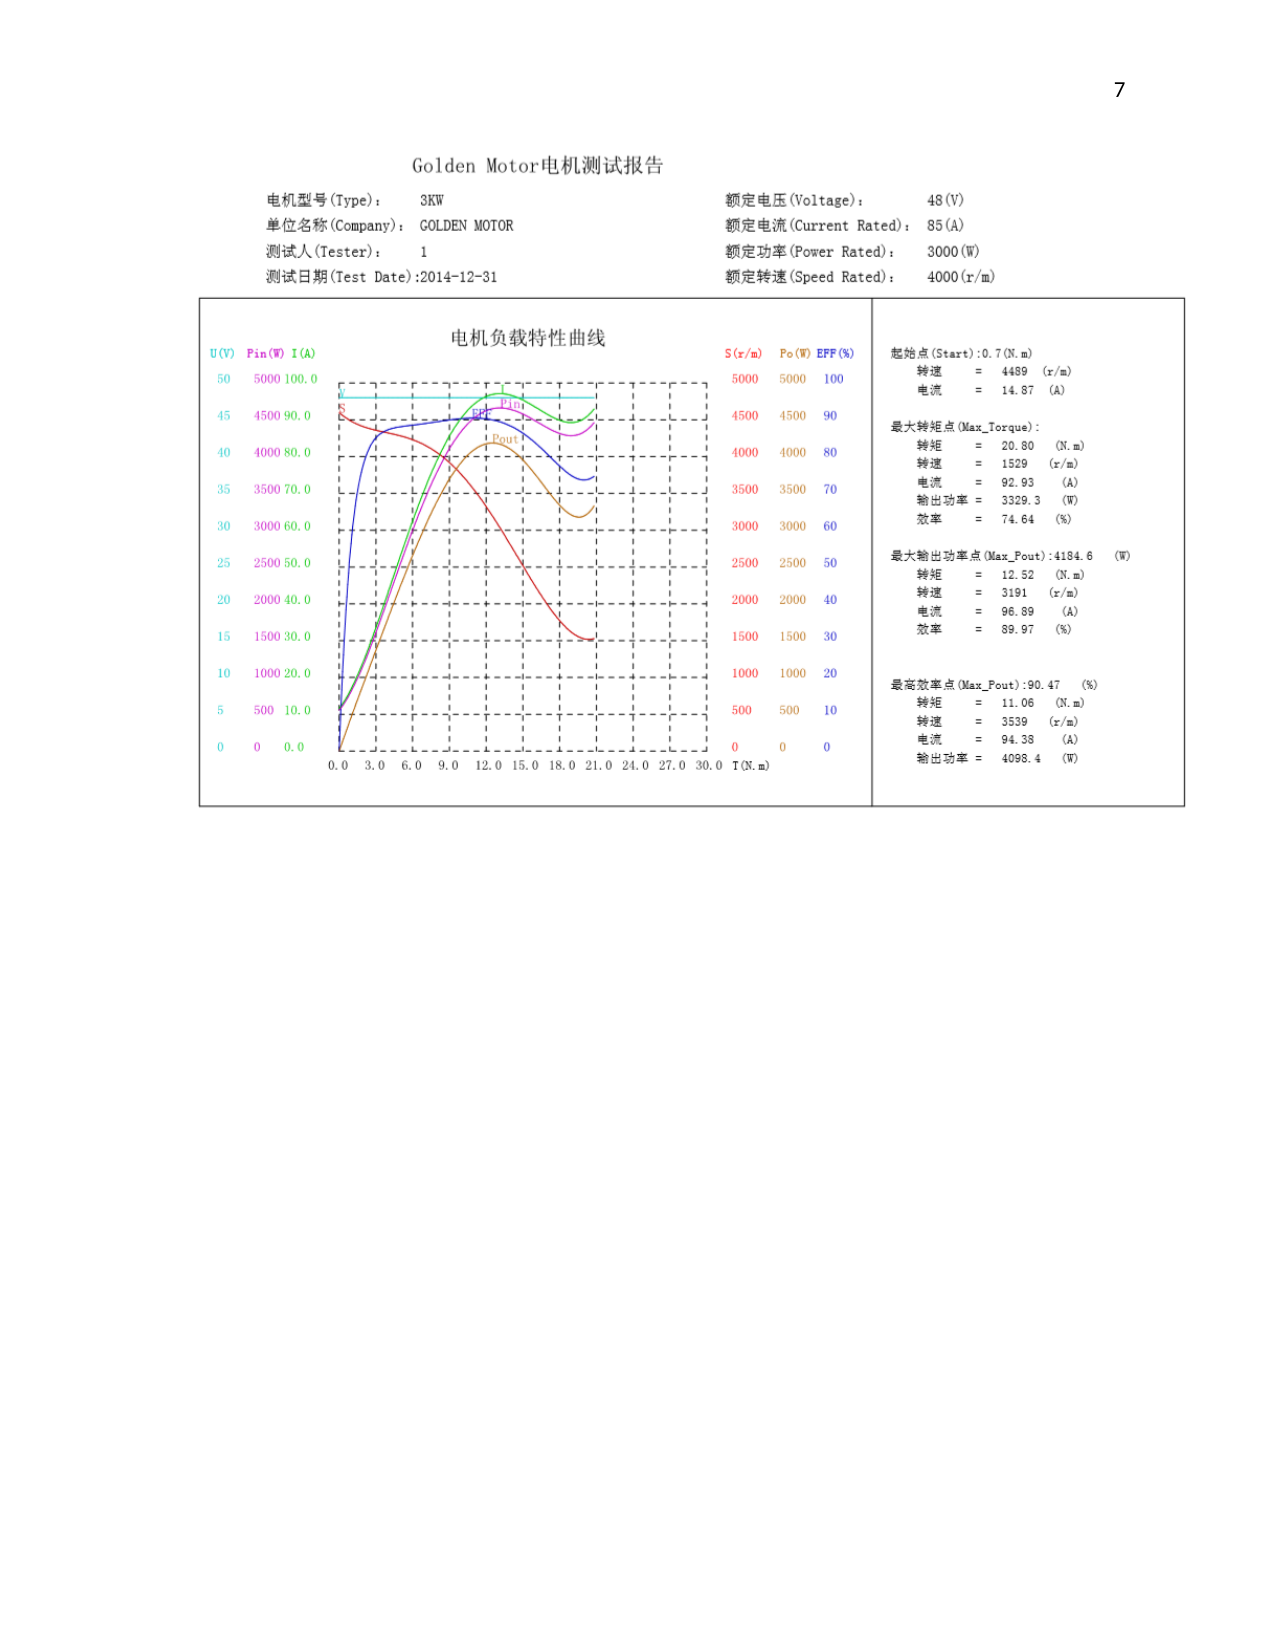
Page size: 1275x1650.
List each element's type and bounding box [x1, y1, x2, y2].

picture [150, 150, 1203, 819]
